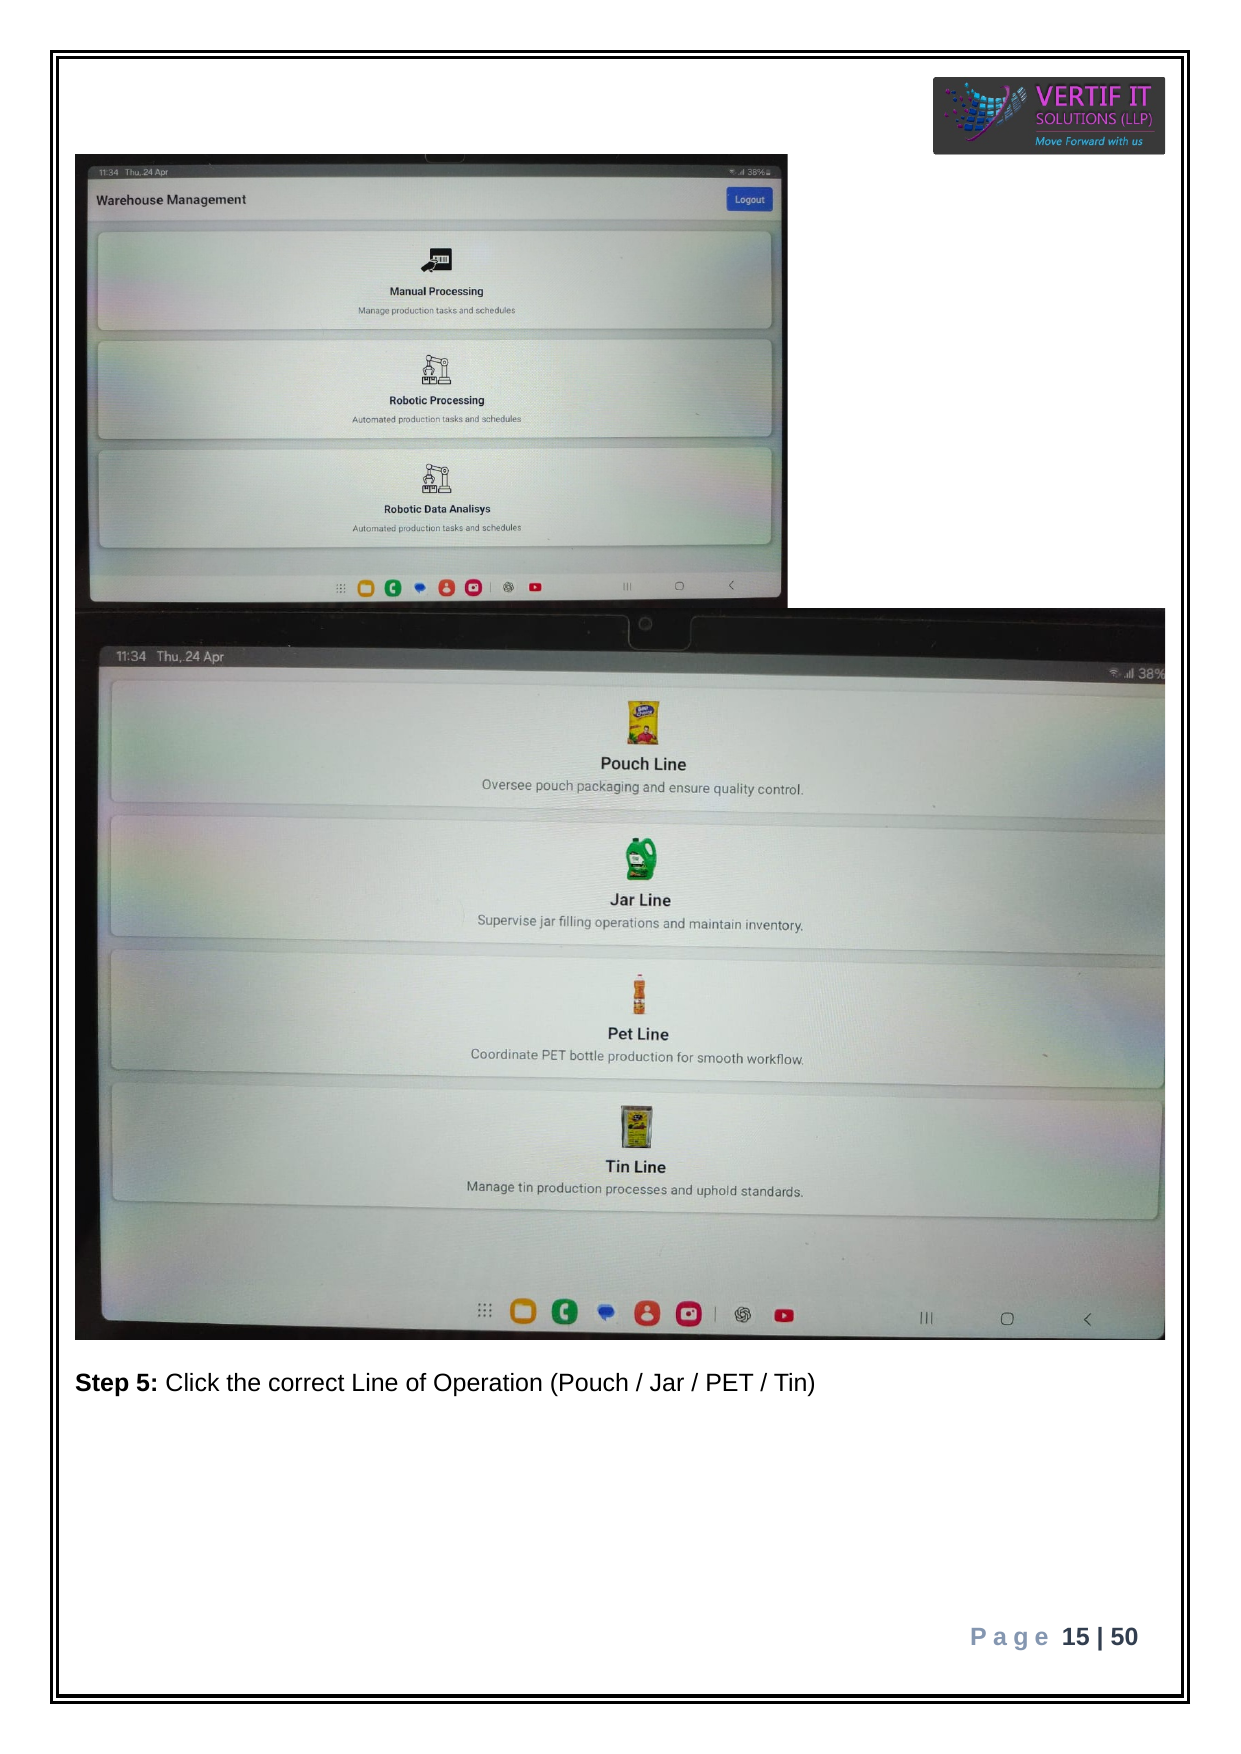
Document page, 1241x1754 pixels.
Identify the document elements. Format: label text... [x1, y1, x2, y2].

text Step 5: Click the correct Line of Operation (Pouch / Jar / PET / Tin) [75, 1368, 1165, 1397]
picture [75, 154, 1166, 1340]
picture [930, 75, 1166, 155]
